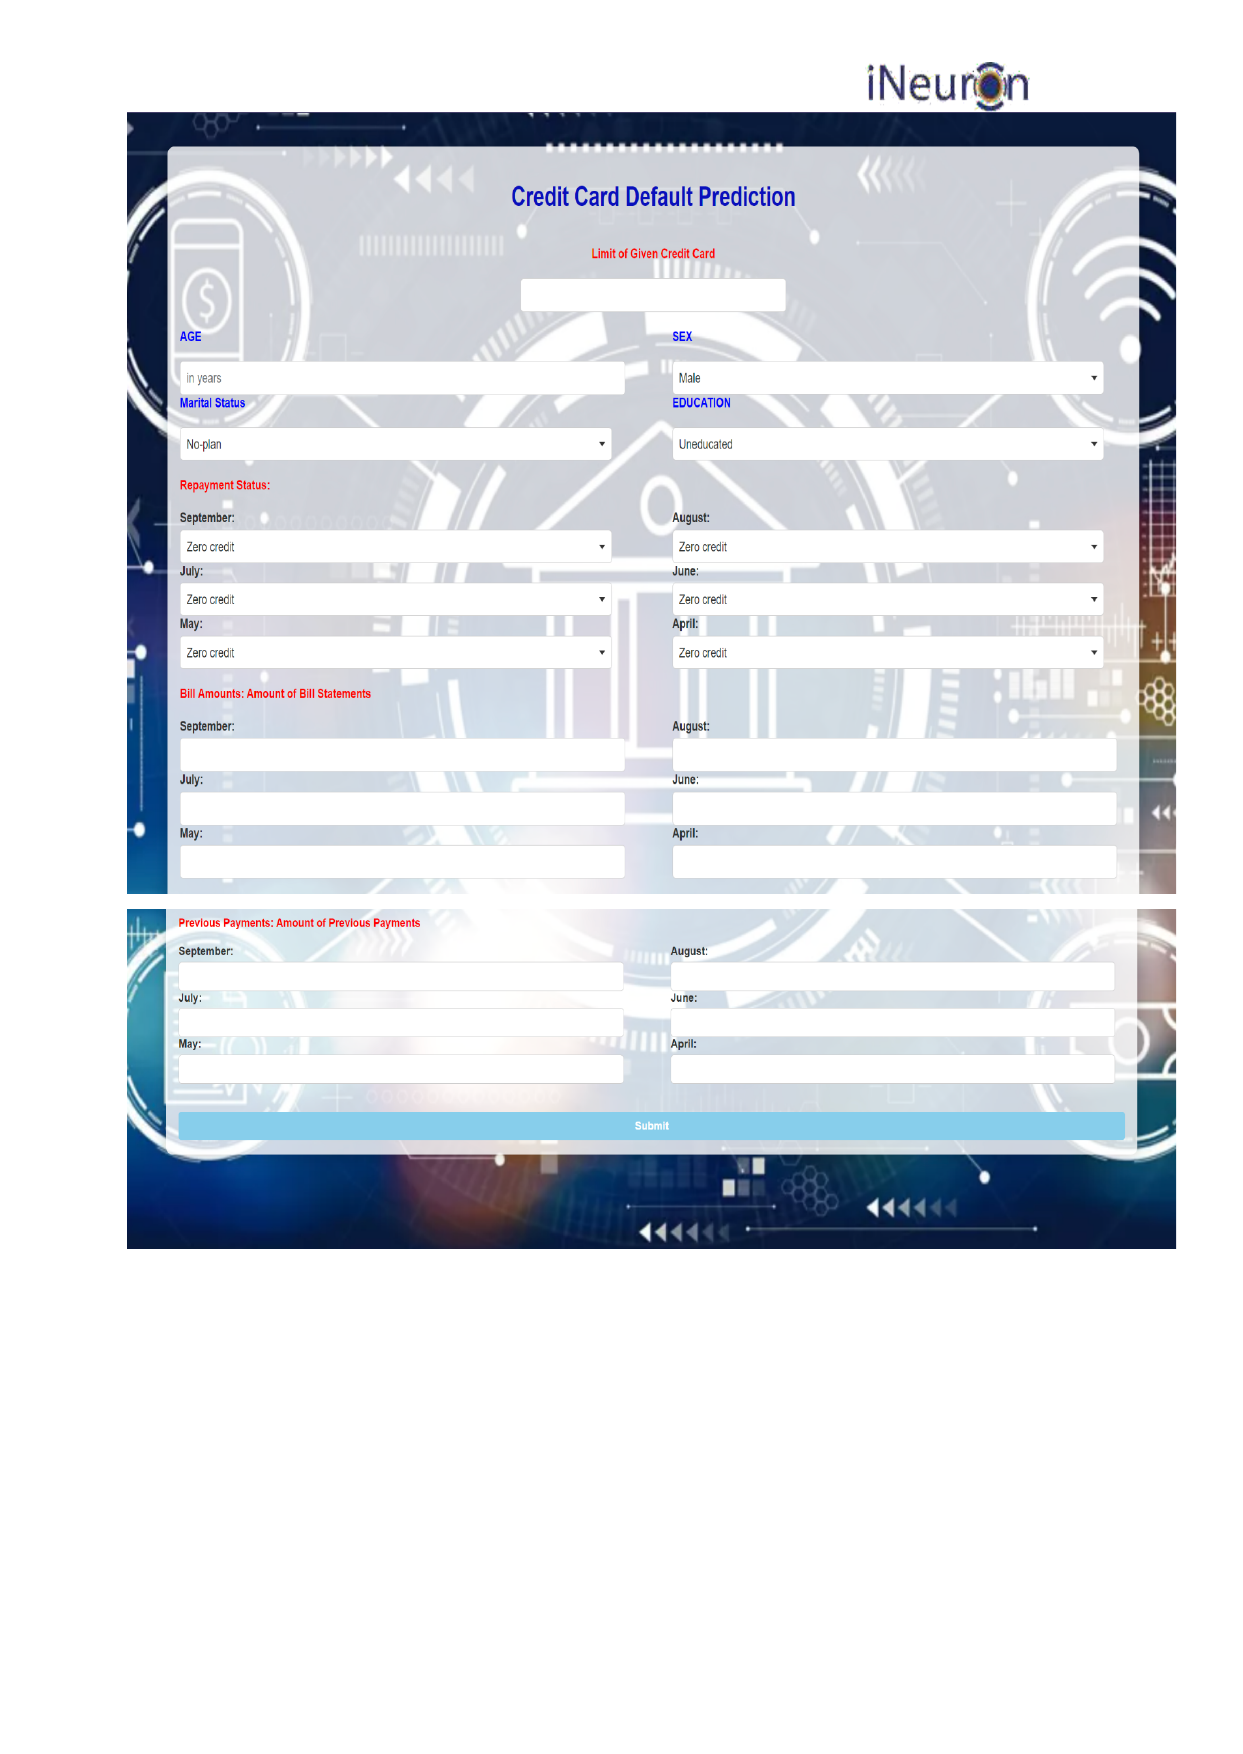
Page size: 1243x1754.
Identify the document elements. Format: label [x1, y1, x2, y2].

picture [127, 62, 1177, 894]
picture [127, 909, 1177, 1249]
